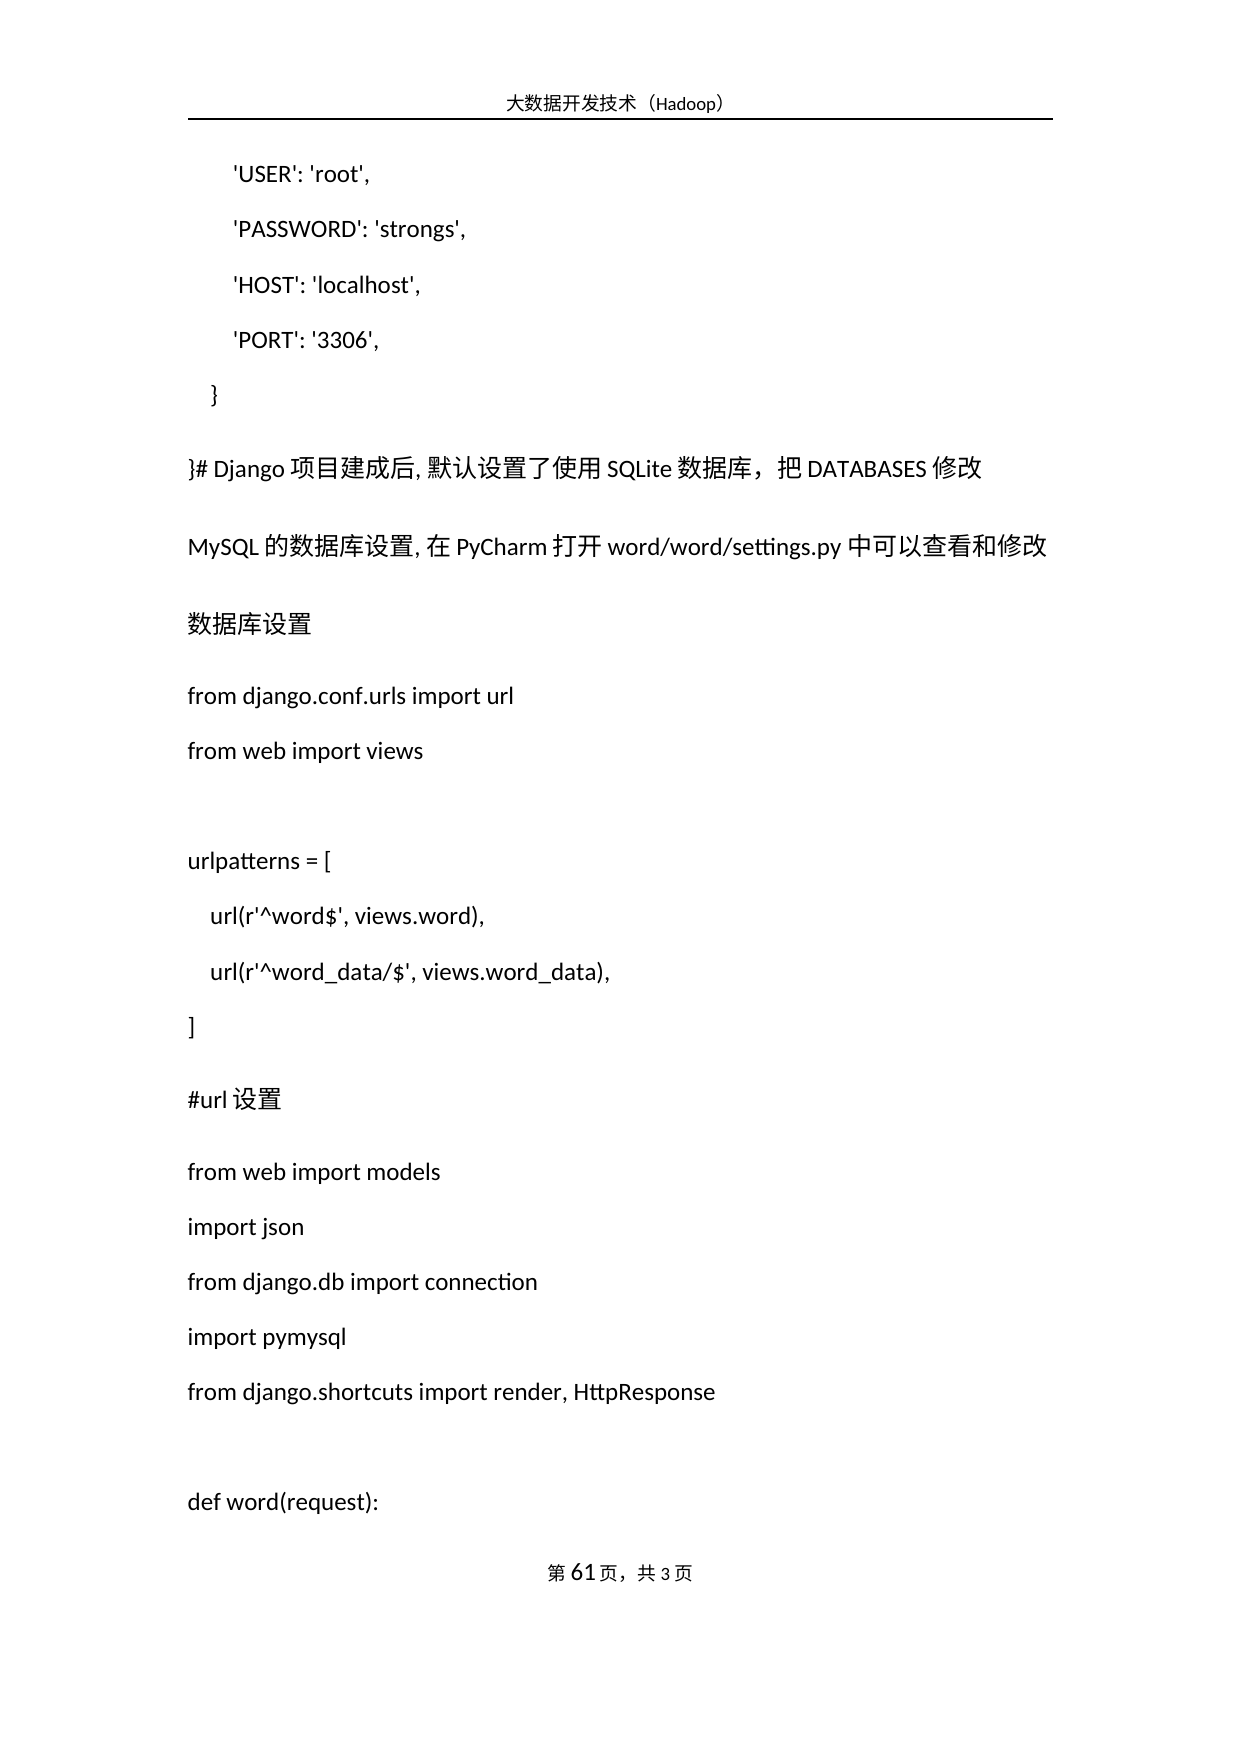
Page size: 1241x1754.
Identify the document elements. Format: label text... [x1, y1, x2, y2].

text from django.shortcuts import render, HttpResponse [187, 1374, 1053, 1408]
text from django.db import connection [187, 1264, 1053, 1298]
text ] [187, 1009, 1053, 1043]
text url(r'^word$', views.word), [187, 899, 1053, 933]
text } [187, 377, 1053, 411]
text from web import models [187, 1154, 1053, 1188]
text import json [187, 1209, 1053, 1243]
text urlpatterns = [ [187, 844, 1053, 878]
text import pymysql [187, 1319, 1053, 1353]
text #url设置 [187, 1064, 1053, 1132]
text 'PASSWORD': 'strongs', [187, 212, 1053, 246]
text }# Django项目建成后, 默认设置了使用SQLite数据库，把DATABASES修改MySQL的数据库设置, 在PyCharm打开word/word/settings.py 中可以查看和修改数据库设置 [187, 432, 1053, 656]
text from web import views [187, 733, 1053, 767]
text def word(request): [187, 1485, 1053, 1519]
text from django.conf.urls import url [187, 678, 1053, 712]
text 'USER': 'root', [187, 157, 1053, 191]
text 'HOST': 'localhost', [187, 267, 1053, 301]
text 'PORT': '3306', [187, 322, 1053, 356]
text url(r'^word_data/$', views.word_data), [187, 954, 1053, 988]
